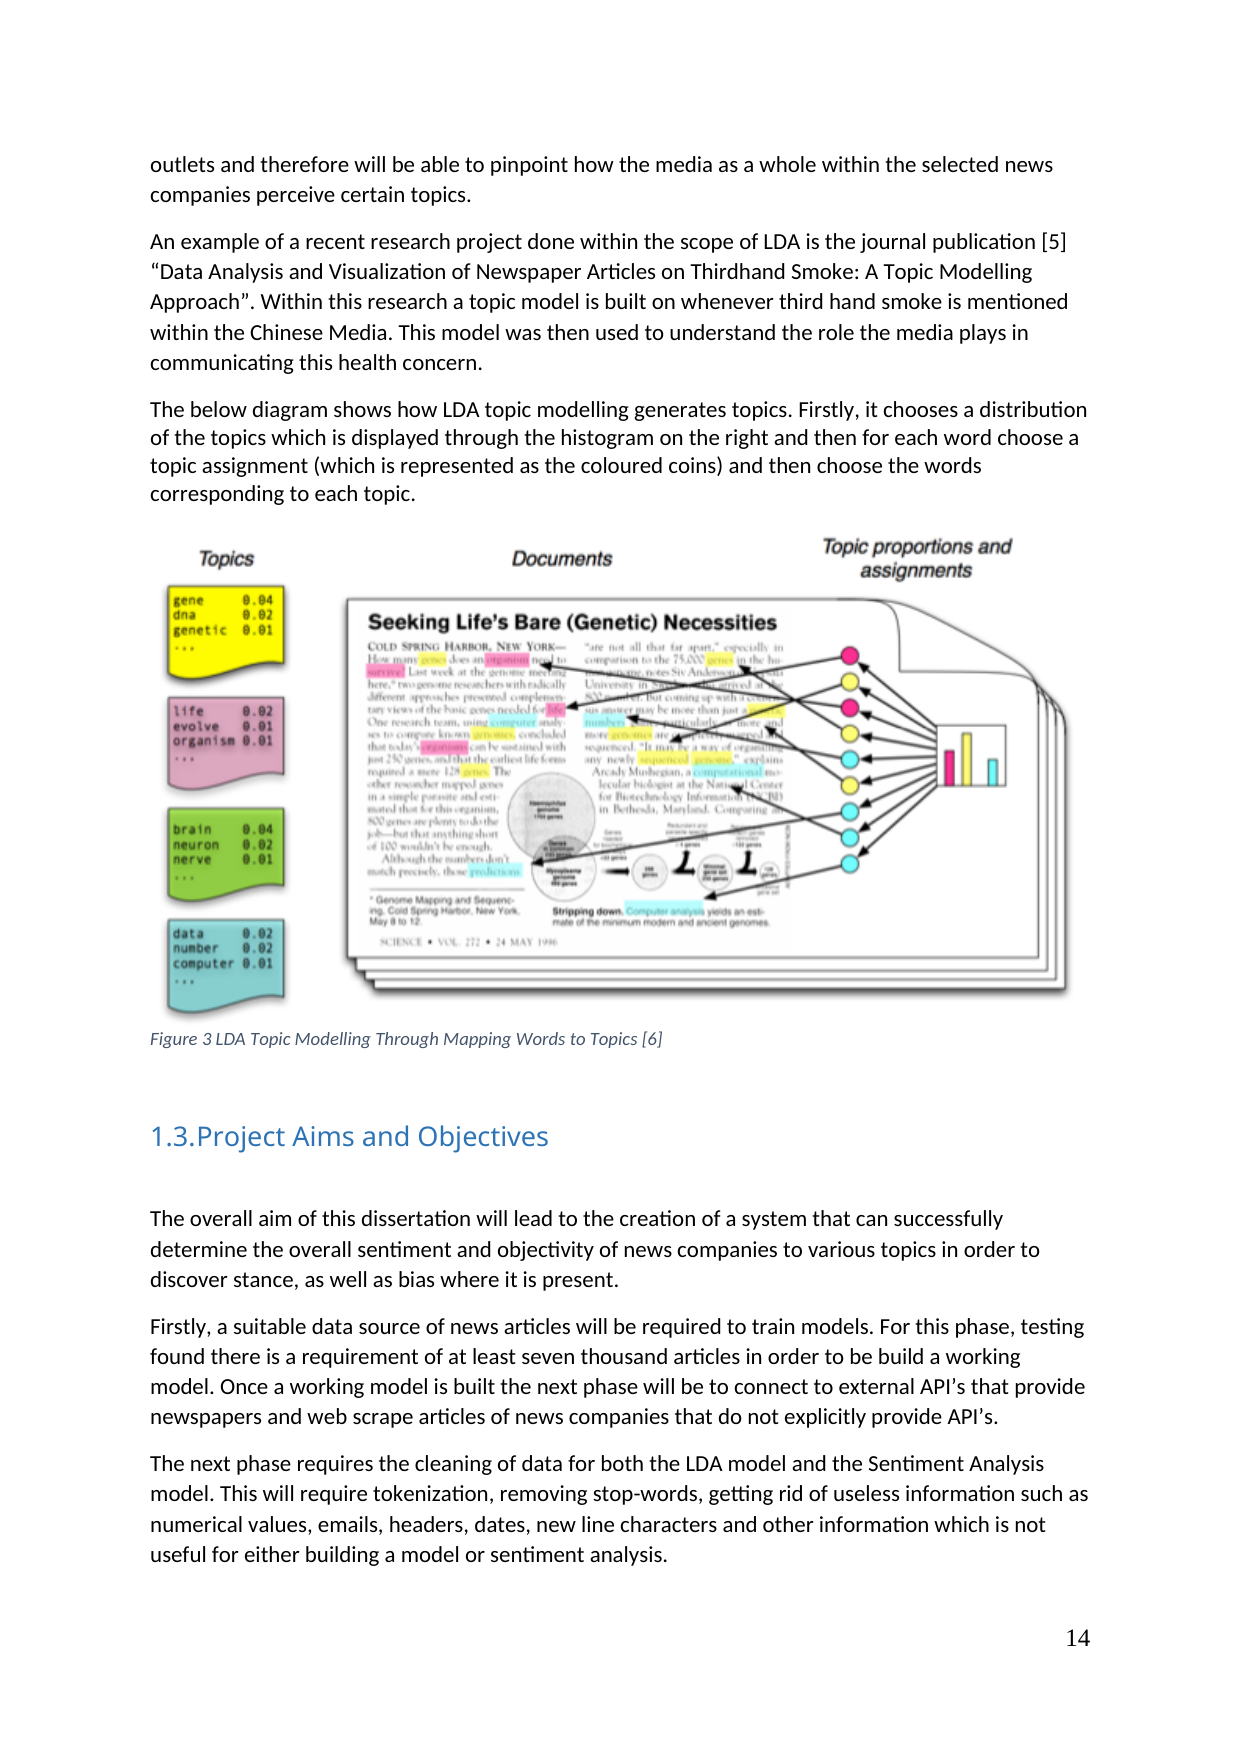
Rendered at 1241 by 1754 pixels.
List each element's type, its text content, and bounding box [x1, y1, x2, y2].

text The overall aim of this dissertation will lead to the creation of a system that can successfully determine the overall sentiment and objectivity of news companies to various topics in order to discover stance, as well as bias where it is present. [150, 1204, 1090, 1293]
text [150, 150, 1090, 208]
text An example of a recent research project done within the scope of LDA is the journal publication [5] “Data Analysis and Visualization of Newspaper Articles on Thirdhand Smoke: A Topic Modelling Approach”. Within this research a topic model is built on whenever third hand smoke is mentioned within the Chinese Media. This model was then used to understand the role the media plays in communicating this health concern. [150, 227, 1090, 376]
picture [150, 535, 1088, 1028]
text Figure 3 LDA Topic Modelling Through Mapping Words to Topics [6] [150, 1027, 1090, 1050]
text Firstly, a suitable data source of news articles will be required to train models. For this phase, testing found there is a requirement of at least seven thousand articles in order to be build a working model. Once a working model is built the next phase will be to connect to external API’s that provide newspapers and web scrape articles of news companies that do not explicitly provide API’s. [150, 1312, 1090, 1430]
text The below diagram shows how LDA topic modelling generates topics. Firstly, it chooses a distribution of the topics which is displayed through the histogram on the right and then for each word choose a topic assignment (which is represented as the coloured coins) and then choose the words corresponding to each topic. [150, 395, 1090, 507]
text The next phase requires the cleaning of data for both the LDA model and the Sentiment Analysis model. This will require tokenization, removing stop-words, getting rid of useless information such as numerical values, emails, headers, dates, new line characters and other information which is not useful for either building a model or sentiment analysis. [150, 1449, 1090, 1568]
subtitle Project Aims and Objectives [150, 1118, 1090, 1155]
